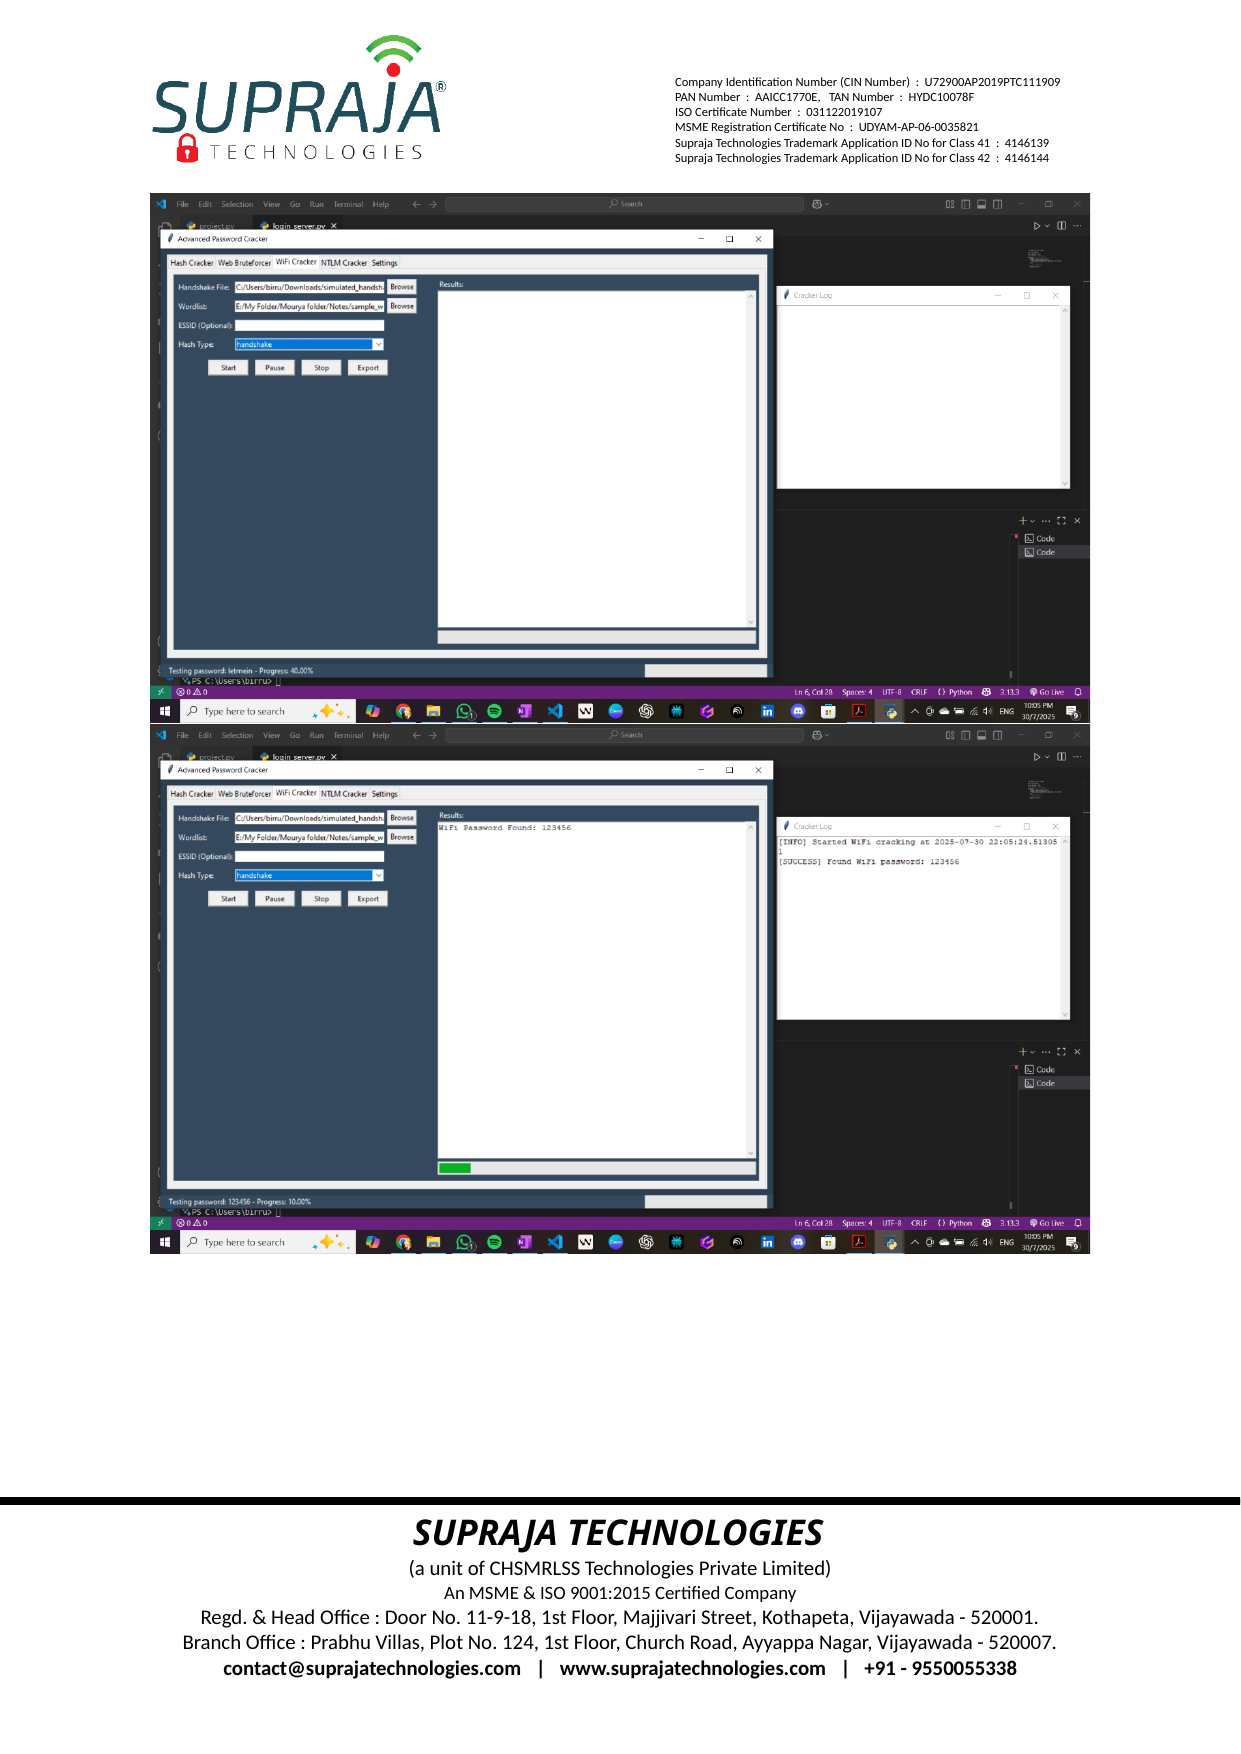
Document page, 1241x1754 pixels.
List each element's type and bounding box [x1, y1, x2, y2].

picture [150, 724, 1091, 1254]
picture [150, 35, 449, 163]
picture [150, 193, 1091, 723]
